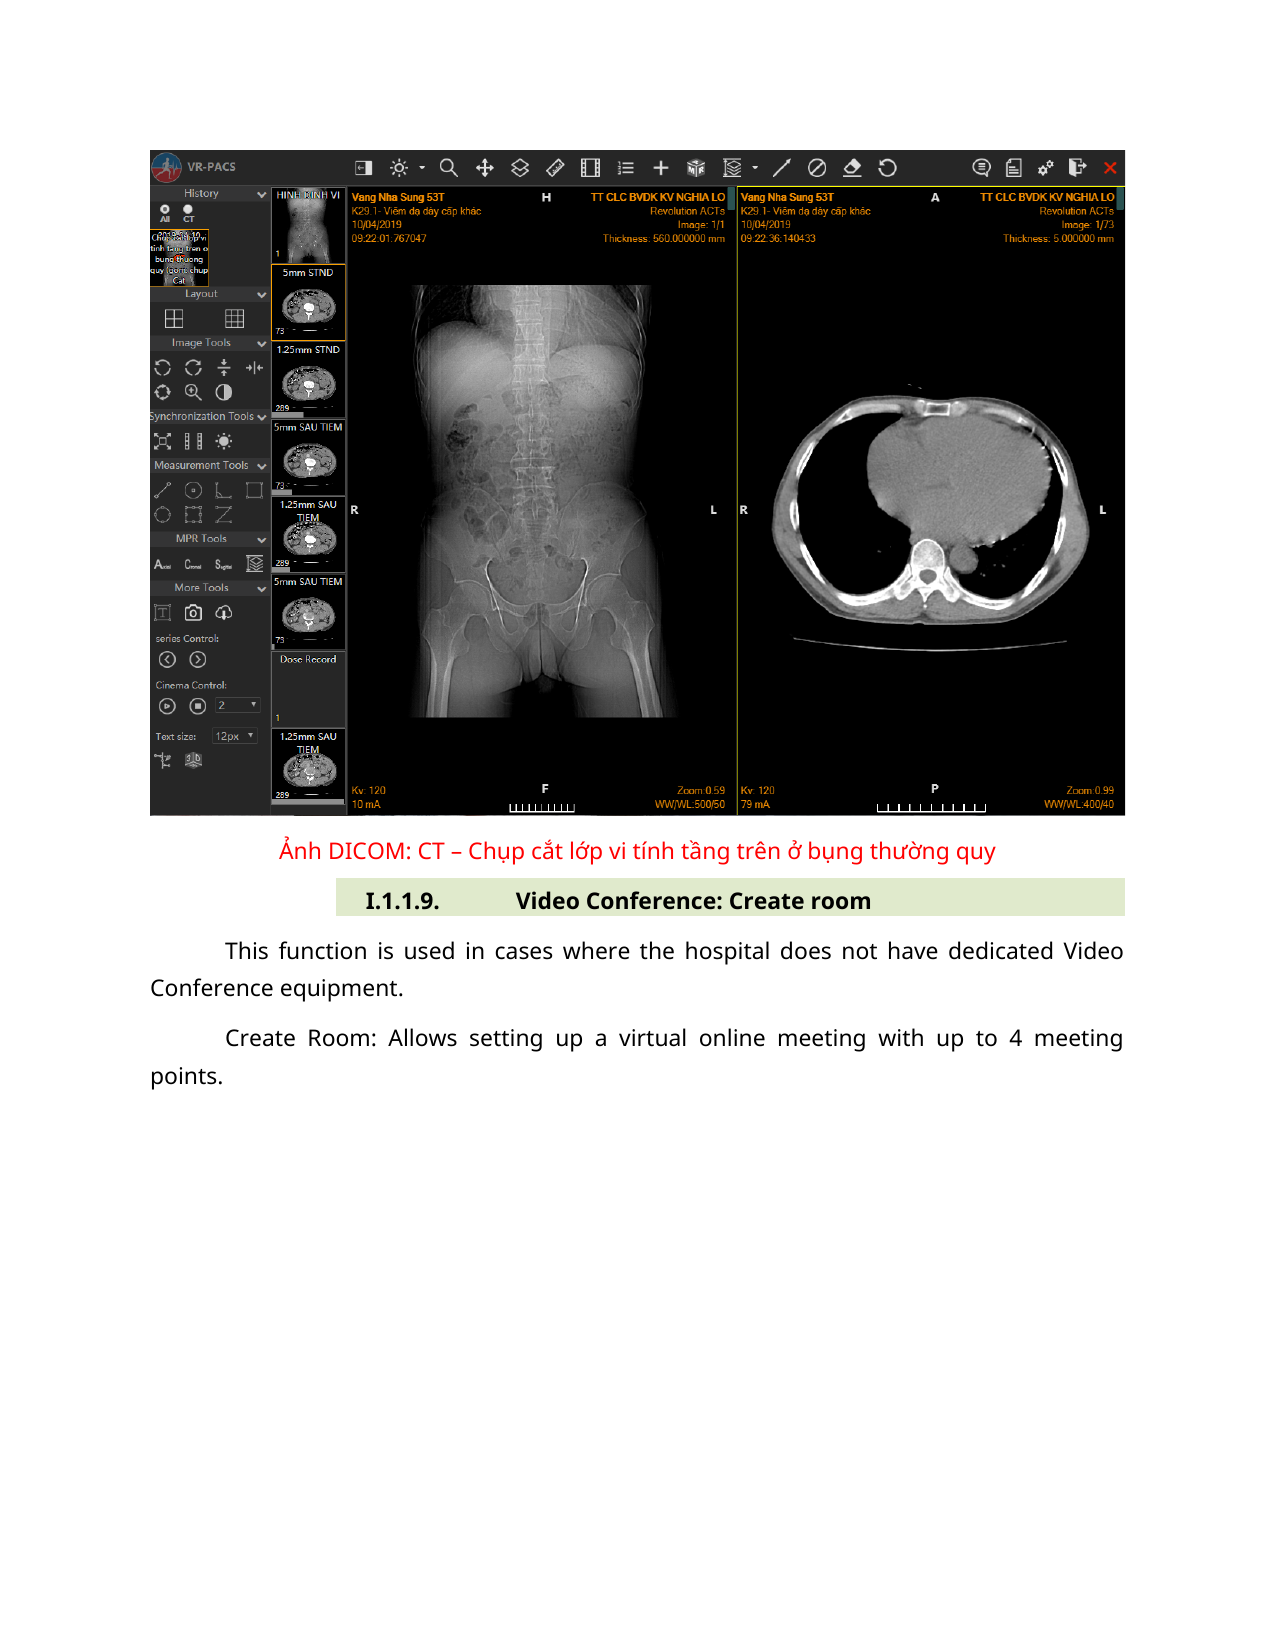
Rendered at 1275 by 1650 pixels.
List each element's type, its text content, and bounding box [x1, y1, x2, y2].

text This function is used in cases where the hospital does not have dedicated Video Conference equipment. [150, 928, 1125, 1003]
text Ảnh DICOM: CT – Chụp cắt lớp vi tính tầng trên ở bụng thường quy [150, 828, 1125, 866]
picture [150, 150, 1125, 816]
text Create Room: Allows setting up a virtual online meeting with up to 4 meeting points. [150, 1016, 1125, 1091]
subtitle Video Conference: Create room [336, 878, 1125, 916]
